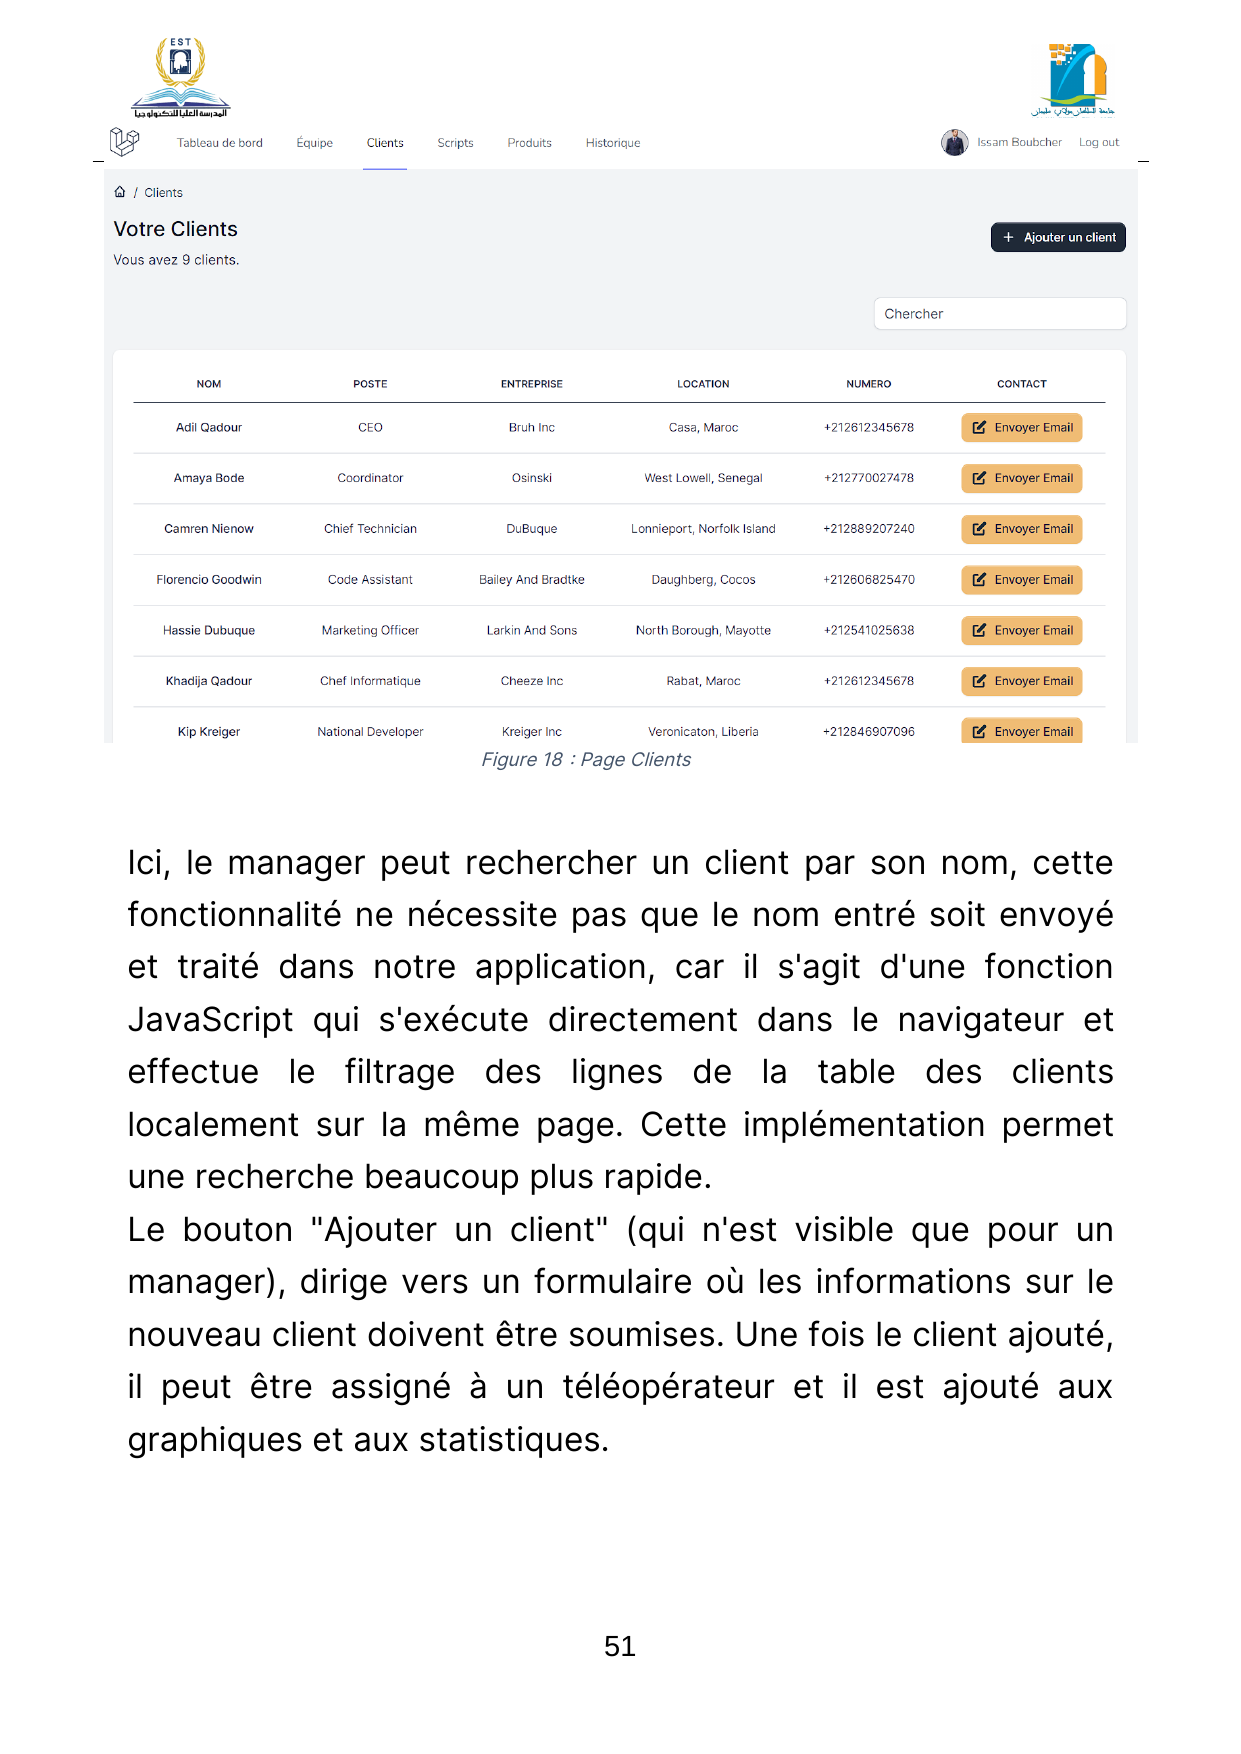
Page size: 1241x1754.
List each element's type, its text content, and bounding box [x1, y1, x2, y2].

text Ici, le manager peut rechercher un client par son nom, cette fonctionnalité ne nécessite pas que le nom entré soit envoyé et traité dans notre application, car il s'agit d'une fonction JavaScript qui s'exécute directement dans le navigateur et effectue le filtrage des lignes de la table des clients localement sur la même page. Cette implémentation permet une recherche beaucoup plus rapide. [127, 842, 1115, 1197]
text Le bouton "Ajouter un client" (qui n'est visible que pour un manager), dirige vers un formulaire où les informations sur le nouveau client doivent être soumises. Une fois le client ajouté, il peut être assigné à un téléopérateur et il est ajouté aux graphiques et aux statistiques. [127, 1209, 1115, 1459]
picture [104, 23, 1138, 743]
